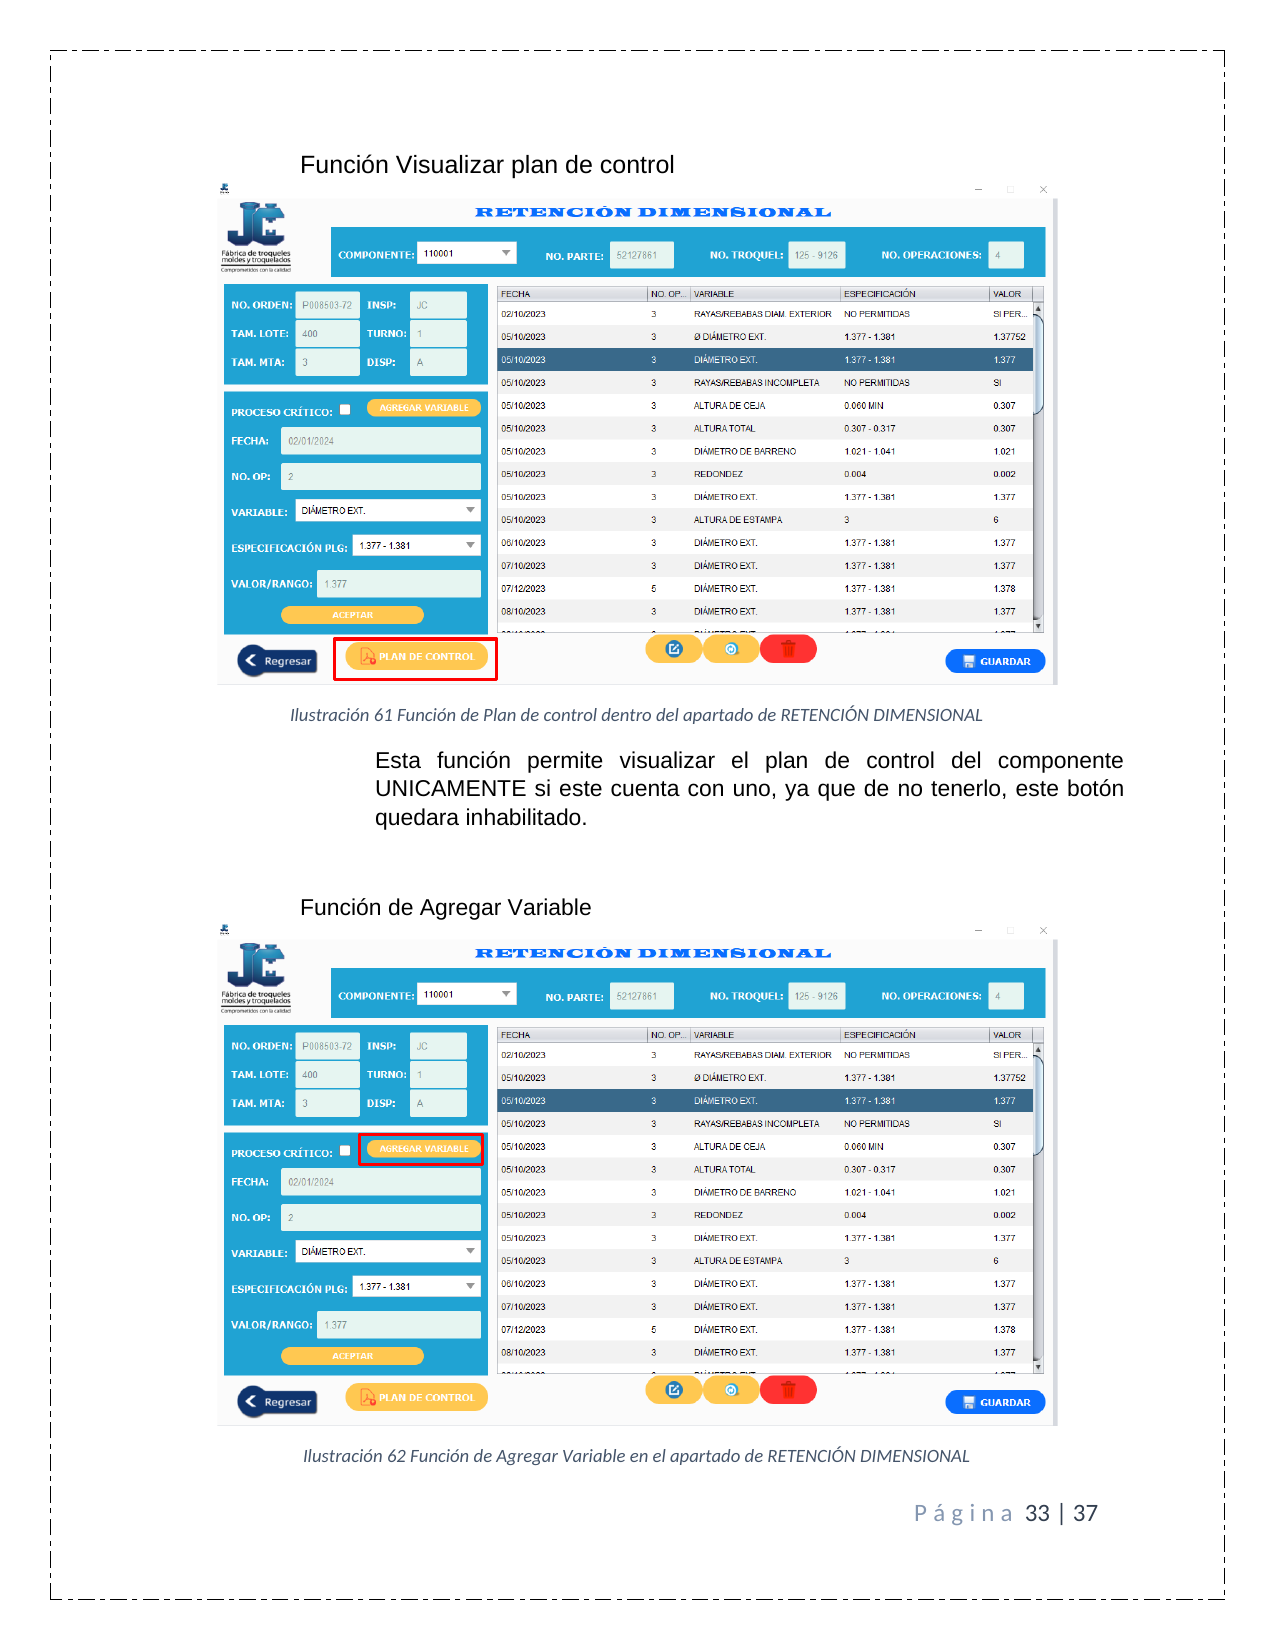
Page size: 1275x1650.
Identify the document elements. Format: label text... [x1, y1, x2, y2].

text Esta función permite visualizar el plan de control del componente UNICAMENTE si este cuenta con uno, ya que de no tenerlo, este botón quedara inhabilitado. [375, 747, 1125, 830]
text Ilustración 61 Función de Plan de control dentro del apartado de RETENCIÓN DIMENSIONAL [150, 703, 1125, 726]
subtitle Función Visualizar plan de control [300, 150, 1125, 179]
text Ilustración 62 Función de Agregar Variable en el apartado de RETENCIÓN DIMENSIONAL [150, 1444, 1125, 1467]
picture [217, 922, 1058, 1426]
picture [217, 181, 1058, 685]
subtitle Función de Agregar Variable [298, 894, 1125, 920]
